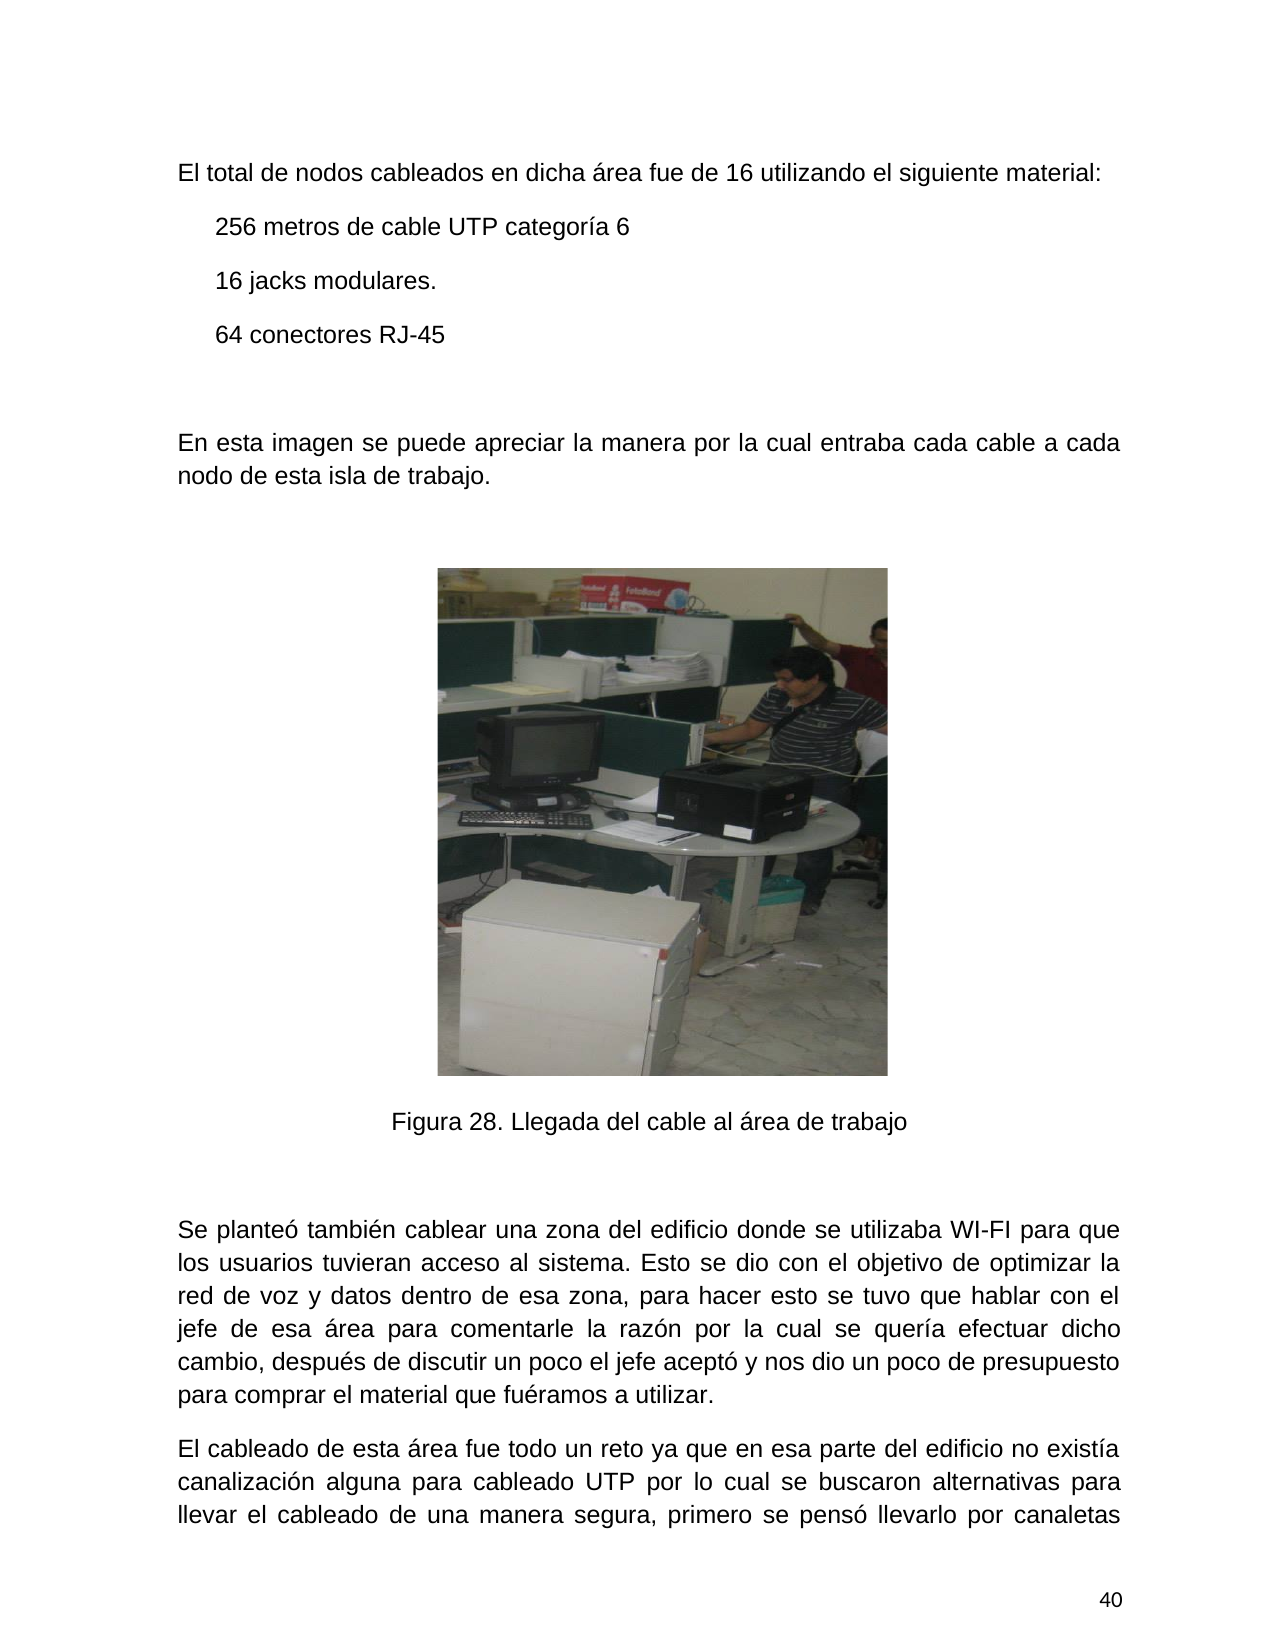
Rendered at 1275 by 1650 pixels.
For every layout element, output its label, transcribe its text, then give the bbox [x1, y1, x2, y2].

text El total de nodos cableados en dicha área fue de 16 utilizando el siguiente material: [177, 158, 1122, 187]
text Figura 28. Llegada del cable al área de trabajo [177, 1107, 1122, 1136]
text En esta imagen se puede apreciar la manera por la cual entraba cada cable a cada nodo de esta isla de trabajo. [177, 428, 1122, 489]
text 256 metros de cable UTP categoría 6 [215, 212, 1122, 241]
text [177, 1433, 1122, 1528]
text 64 conectores RJ-45 [215, 320, 1122, 349]
text Se planteó también cablear una zona del edificio donde se utilizaba WI-FI para que los usuarios tuvieran acceso al sistema. Esto se dio con el objetivo de optimizar la red de voz y datos dentro de esa zona, para hacer esto se tuvo que hablar con el jefe de esa área para comentarle la razón por la cual se quería efectuar dicho cambio, después de discutir un poco el jefe aceptó y nos dio un poco de presupuesto para comprar el material que fuéramos a utilizar. [177, 1214, 1122, 1408]
picture [437, 568, 888, 1076]
text 16 jacks modulares. [215, 266, 1122, 295]
